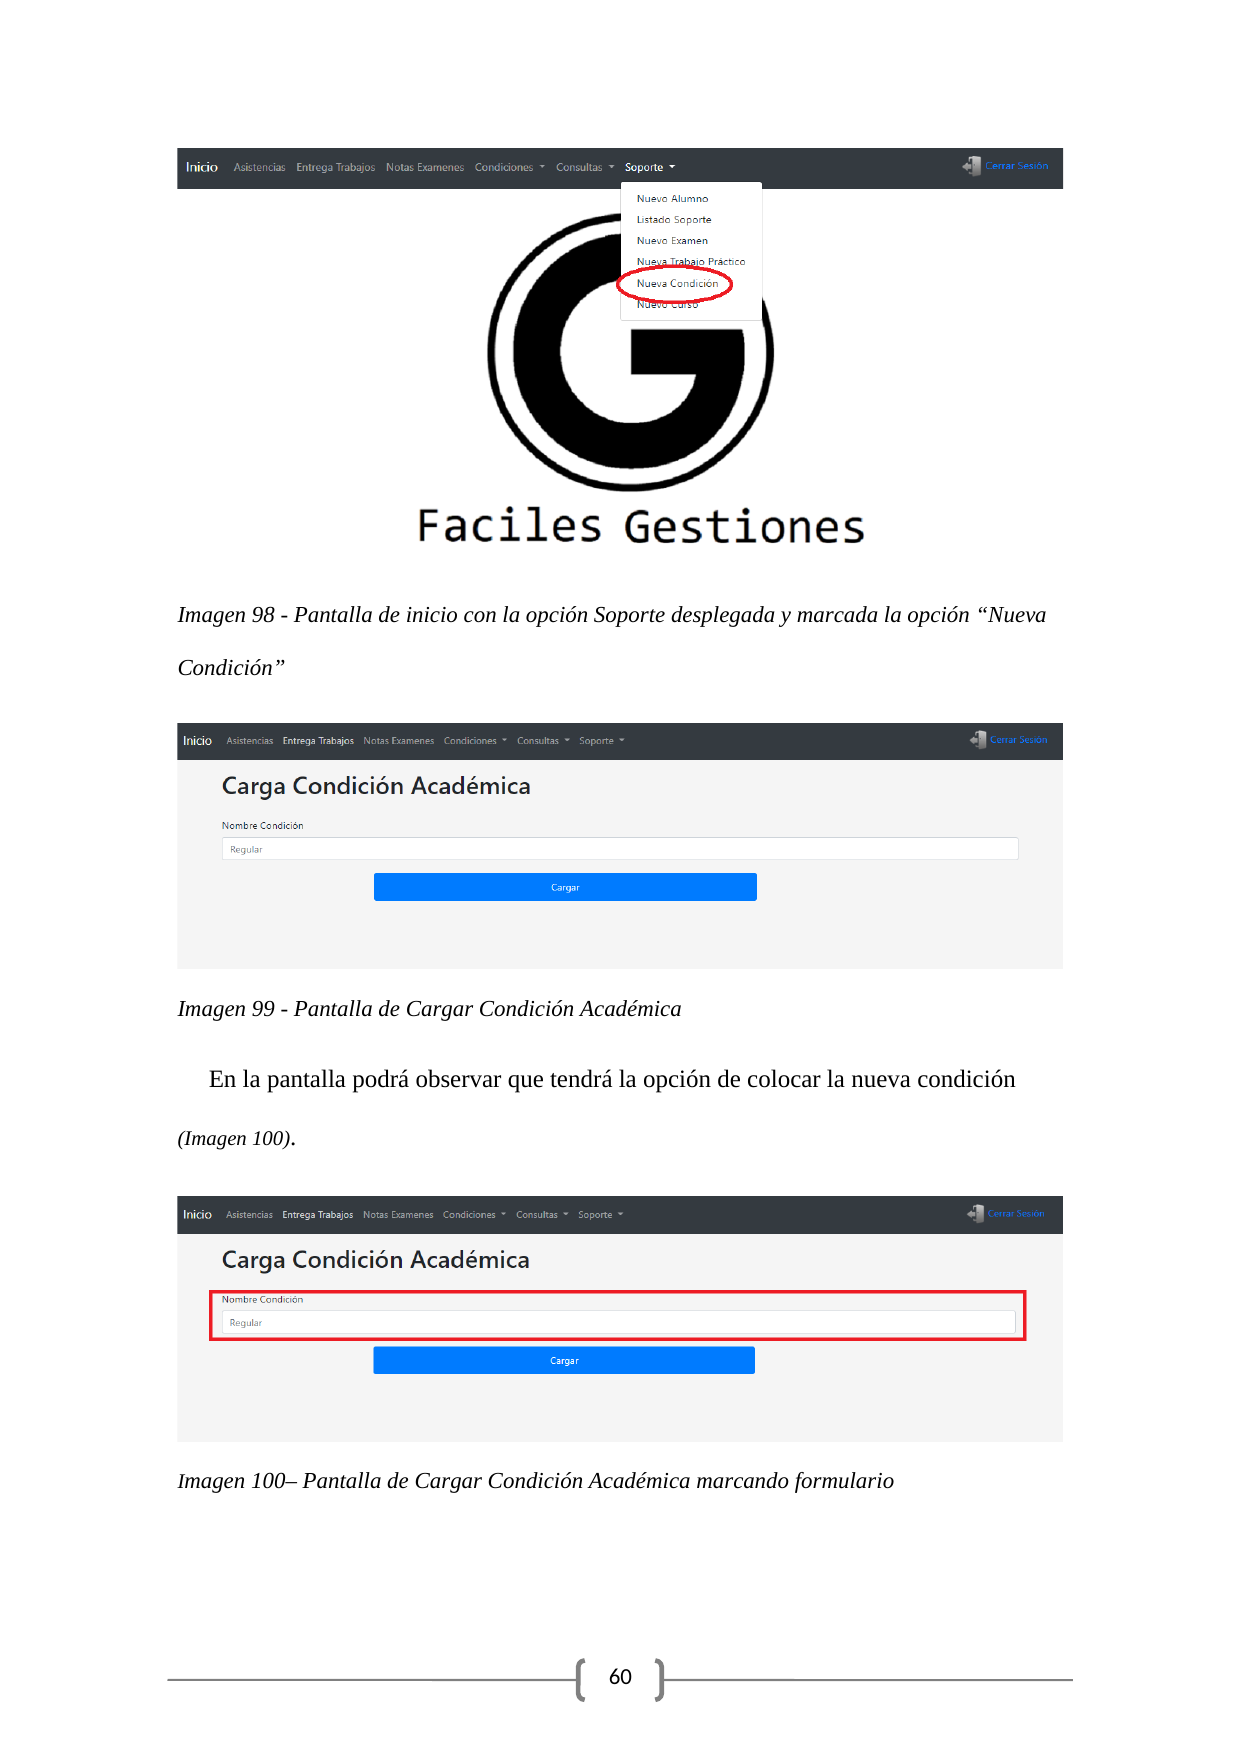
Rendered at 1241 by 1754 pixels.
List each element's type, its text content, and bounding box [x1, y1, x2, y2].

text En la pantalla podrá observar que tendrá la opción de colocar la nueva condición (Imagen 100). [177, 1064, 1063, 1151]
text Imagen 100– Pantalla de Cargar Condición Académica marcando formulario [177, 1442, 1063, 1494]
text Imagen 99 - Pantalla de Cargar Condición Académica [177, 969, 1063, 1021]
picture [177, 723, 1063, 969]
picture [177, 148, 1064, 575]
text Imagen 98 - Pantalla de inicio con la opción Soporte desplegada y marcada la opción “Nueva Condición” [177, 575, 1063, 680]
picture [177, 1196, 1063, 1442]
